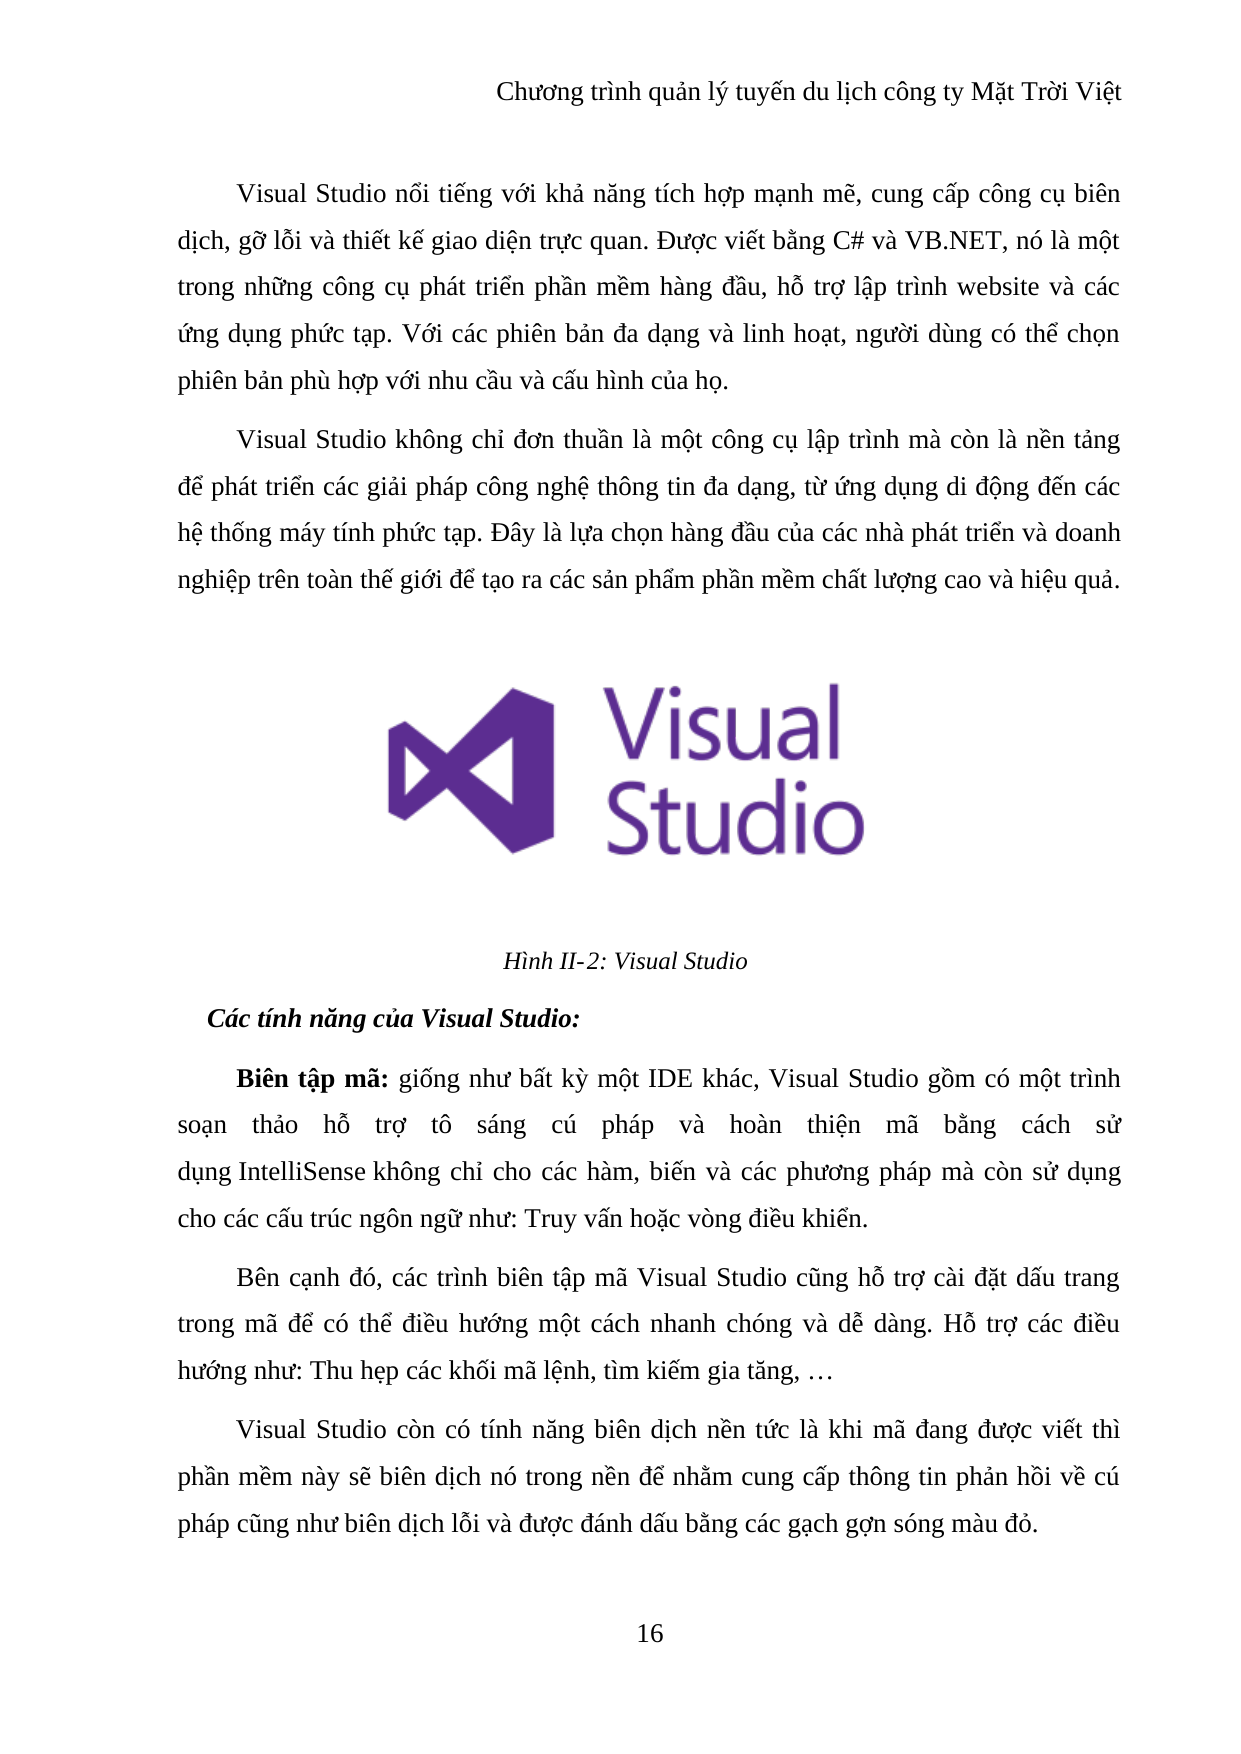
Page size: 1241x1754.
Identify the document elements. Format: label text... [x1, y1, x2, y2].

text Visual Studio không chỉ đơn thuần là một công cụ lập trình mà còn là nền tảng để phát triển các giải pháp công nghệ thông tin đa dạng, từ ứng dụng di động đến các hệ thống máy tính phức tạp. Đây là lựa chọn hàng đầu của các nhà phát triển và doanh nghiệp trên toàn thế giới để tạo ra các sản phẩm phần mềm chất lượng cao và hiệu quả. [177, 423, 1122, 594]
text Visual Studio còn có tính năng biên dịch nền tức là khi mã đang được viết thì phần mềm này sẽ biên dịch nó trong nền để nhằm cung cấp thông tin phản hồi về cú pháp cũng như biên dịch lỗi và được đánh dấu bằng các gạch gợn sóng màu đỏ. [177, 1413, 1122, 1538]
text Biên tập mã: giống như bất kỳ một IDE khác, Visual Studio gồm có một trình soạn thảo hỗ trợ tô sáng cú pháp và hoàn thiện mã bằng cách sử dụng IntelliSense không chỉ cho các hàm, biến và các phương pháp mà còn sử dụng cho các cấu trúc ngôn ngữ như: Truy vấn hoặc vòng điều khiển. [177, 1062, 1122, 1233]
text Bên cạnh đó, các trình biên tập mã Visual Studio cũng hỗ trợ cài đặt dấu trang trong mã để có thể điều hướng một cách nhanh chóng và dễ dàng. Hỗ trợ các điều hướng như: Thu hẹp các khối mã lệnh, tìm kiếm gia tăng, … [177, 1261, 1122, 1385]
picture [318, 617, 935, 924]
text Visual Studio nổi tiếng với khả năng tích hợp mạnh mẽ, cung cấp công cụ biên dịch, gỡ lỗi và thiết kế giao diện trực quan. Được viết bằng C# và VB.NET, nó là một trong những công cụ phát triển phần mềm hàng đầu, hỗ trợ lập trình website và các ứng dụng phức tạp. Với các phiên bản đa dạng và linh hoạt, người dùng có thể chọn phiên bản phù hợp với nhu cầu và cấu hình của họ. [177, 177, 1122, 395]
